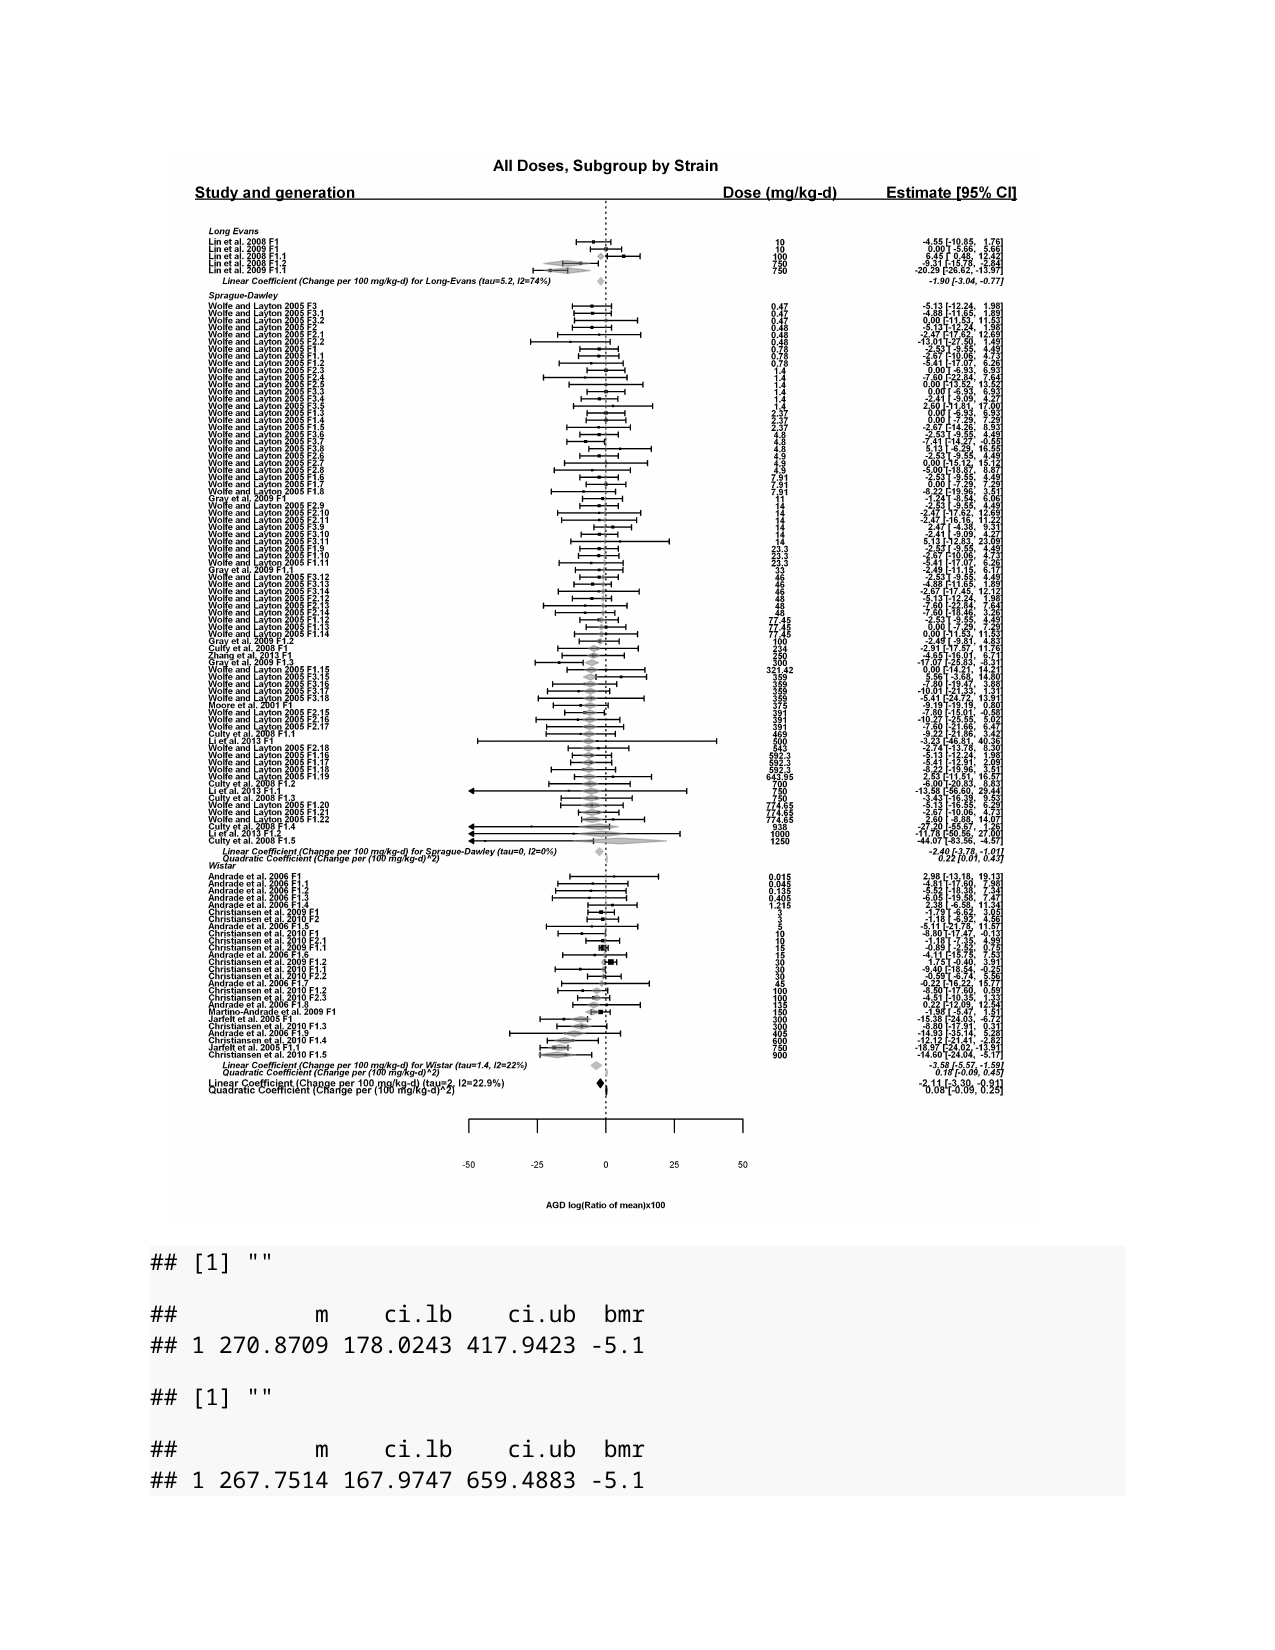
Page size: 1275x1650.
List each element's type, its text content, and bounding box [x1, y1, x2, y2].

text ## [1] "" [150, 1246, 1125, 1277]
picture [168, 150, 1044, 1227]
text ## m ci.lb ci.ub bmr ## 1 267.7514 167.9747 659.4883 -5.1 [150, 1433, 1125, 1496]
text ## [1] "" [150, 1381, 1125, 1412]
text ## m ci.lb ci.ub bmr ## 1 270.8709 178.0243 417.9423 -5.1 [150, 1298, 1125, 1360]
